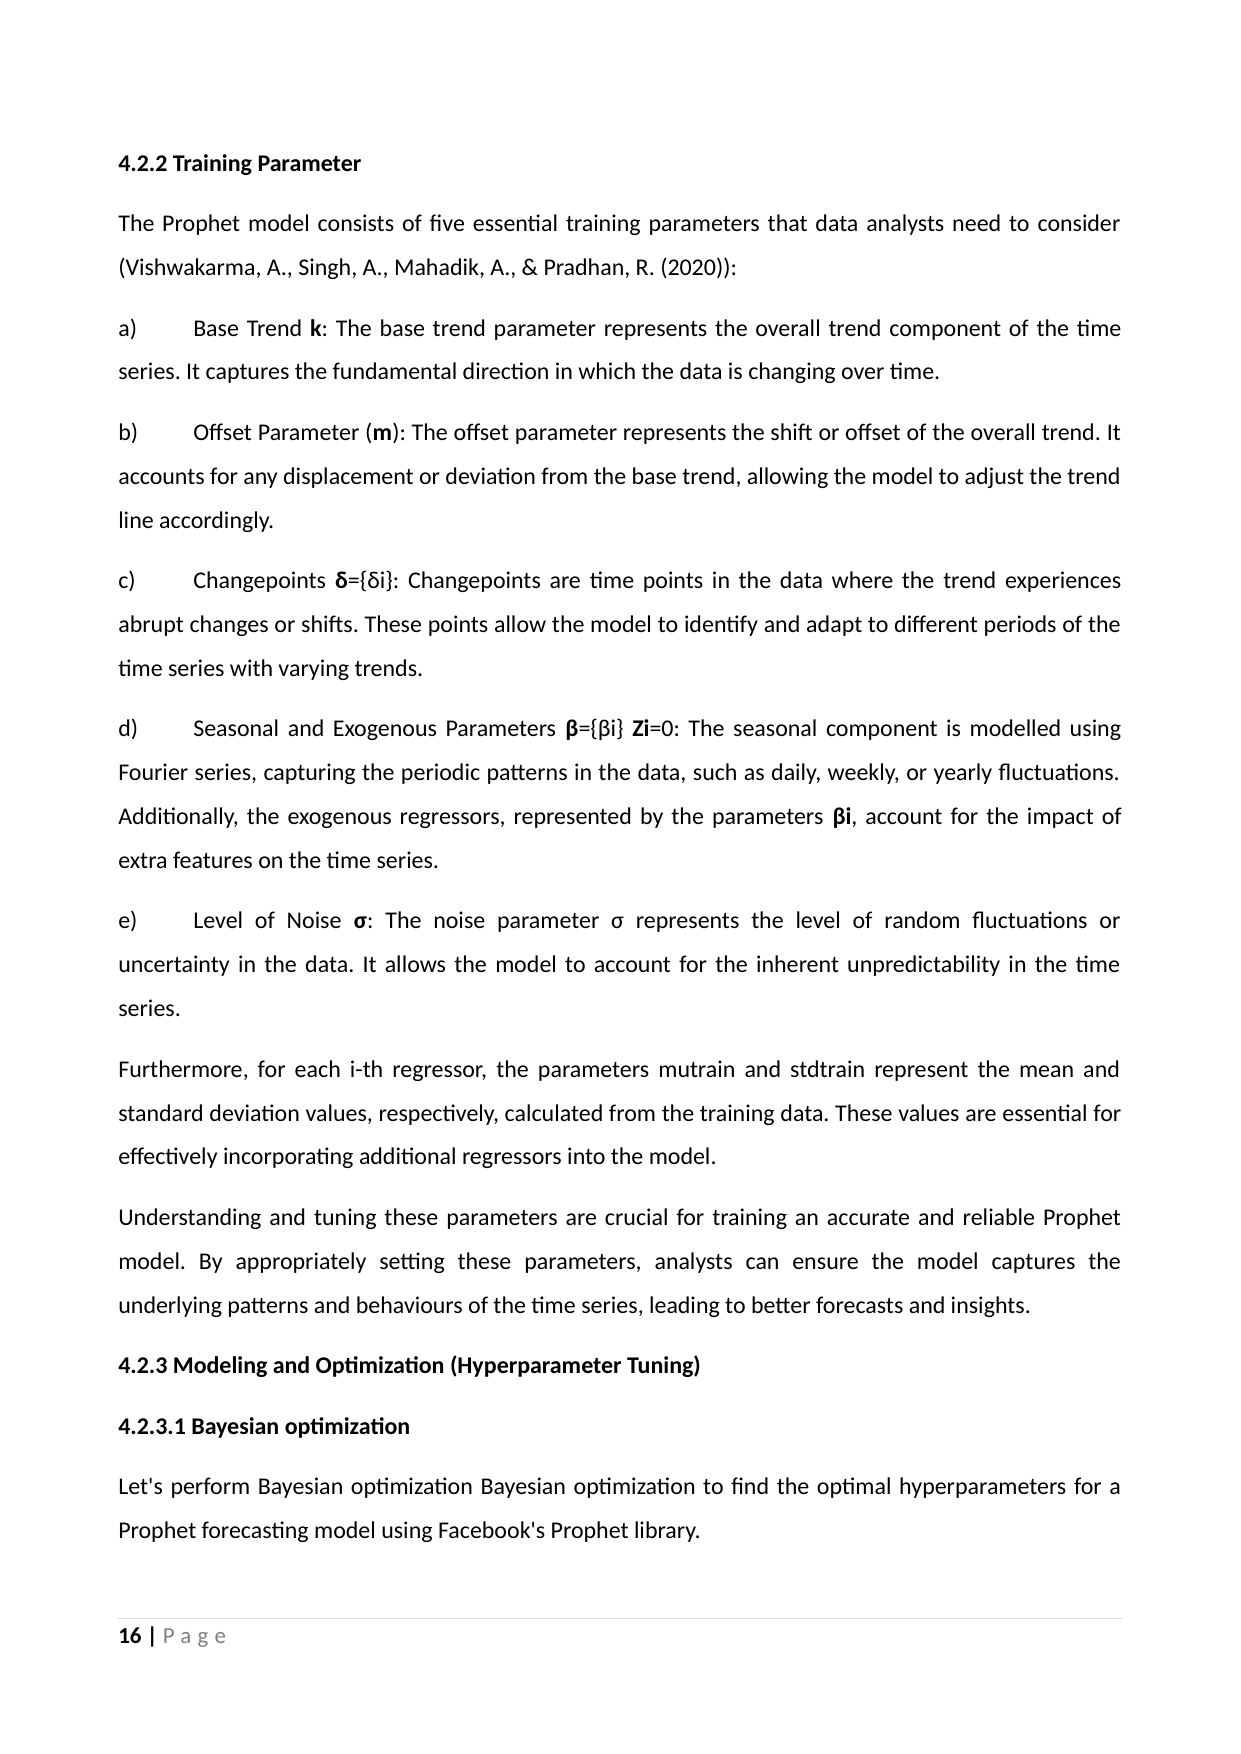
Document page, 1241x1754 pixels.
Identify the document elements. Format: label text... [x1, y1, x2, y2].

text The Prophet model consists of five essential training parameters that data analysts need to consider (Vishwakarma, A., Singh, A., Mahadik, A., & Pradhan, R. (2020)): [118, 208, 1122, 281]
text c) Changepoints δ={δi}: Changepoints are time points in the data where the trend experiences abrupt changes or shifts. These points allow the model to identify and adapt to different periods of the time series with varying trends. [118, 565, 1122, 682]
text e) Level of Noise σ: The noise parameter σ represents the level of random fluctuations or uncertainty in the data. It allows the model to account for the inherent unpredictability in the time series. [118, 906, 1122, 1022]
text 4.2.3 Modeling and Optimization (Hyperparameter Tuning) [118, 1350, 1122, 1379]
text Furthermore, for each i-th regressor, the parameters mutrain and stdtrain represent the mean and standard deviation values, respectively, calculated from the training data. These values are essential for effectively incorporating additional regressors into the model. [118, 1054, 1122, 1171]
text Let's perform Bayesian optimization Bayesian optimization to find the optimal hyperparameters for a Prophet forecasting model using Facebook's Prophet library. [118, 1471, 1122, 1544]
text 4.2.3.1 Bayesian optimization [118, 1411, 1122, 1440]
text b) Offset Parameter (m): The offset parameter represents the shift or offset of the overall trend. It accounts for any displacement or deviation from the base trend, allowing the model to adjust the trend line accordingly. [118, 417, 1122, 534]
text 4.2.2 Training Parameter [118, 148, 1122, 177]
text d) Seasonal and Exogenous Parameters β={βi} Zi=0: The seasonal component is modelled using Fourier series, capturing the periodic patterns in the data, such as daily, weekly, or yearly fluctuations. Additionally, the exogenous regressors, represented by the parameters βi, account for the impact of extra features on the time series. [118, 713, 1122, 874]
text Understanding and tuning these parameters are crucial for training an accurate and reliable Prophet model. By appropriately setting these parameters, analysts can ensure the model captures the underlying patterns and behaviours of the time series, leading to better forecasts and insights. [118, 1202, 1122, 1319]
text a) Base Trend k: The base trend parameter represents the overall trend component of the time series. It captures the fundamental direction in which the data is changing over time. [118, 313, 1122, 386]
